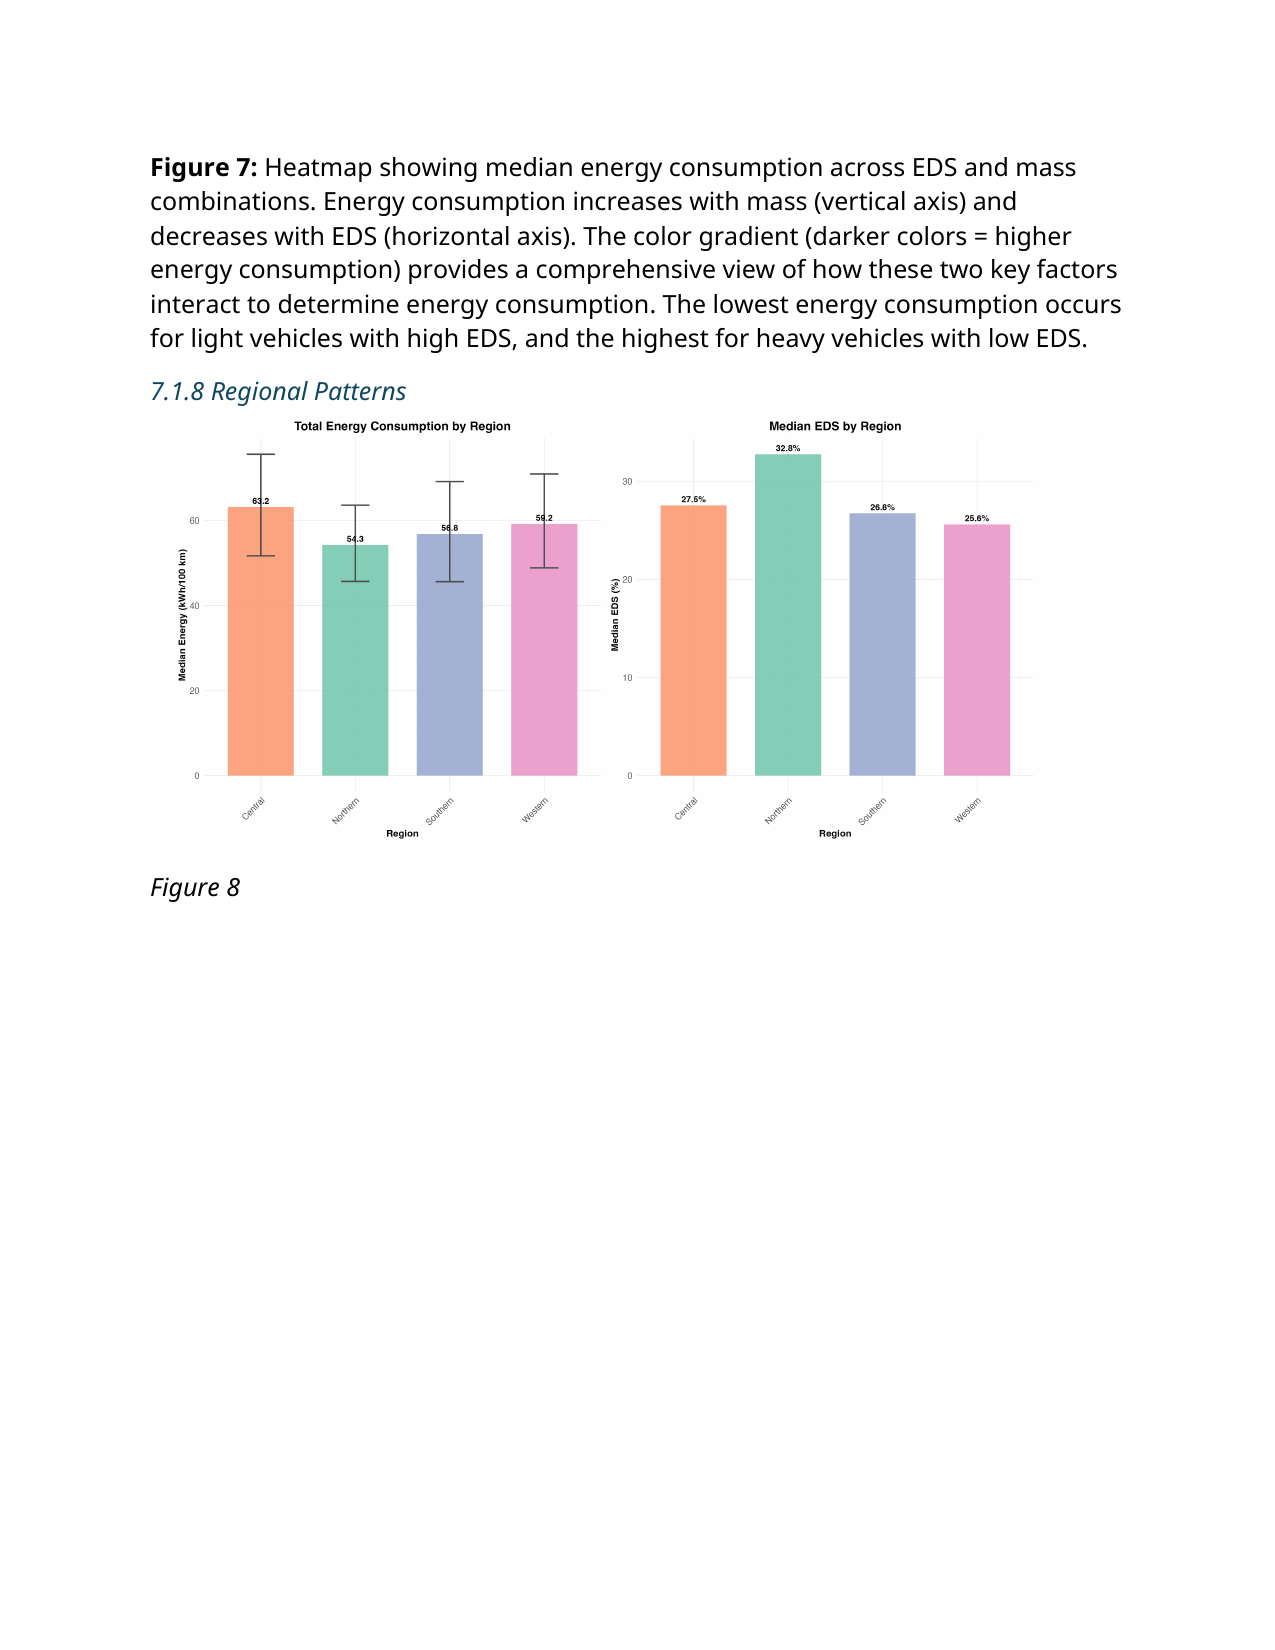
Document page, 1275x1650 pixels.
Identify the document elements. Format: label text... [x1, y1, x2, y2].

picture [168, 411, 1044, 849]
text Figure 8 [150, 870, 1125, 904]
subtitle 7.1.8 Regional Patterns [150, 373, 1125, 407]
text Figure 7: Heatmap showing median energy consumption across EDS and mass combinations. Energy consumption increases with mass (vertical axis) and decreases with EDS (horizontal axis). The color gradient (darker colors = higher energy consumption) provides a comprehensive view of how these two key factors interact to determine energy consumption. The lowest energy consumption occurs for light vehicles with high EDS, and the highest for heavy vehicles with low EDS. [150, 150, 1125, 354]
